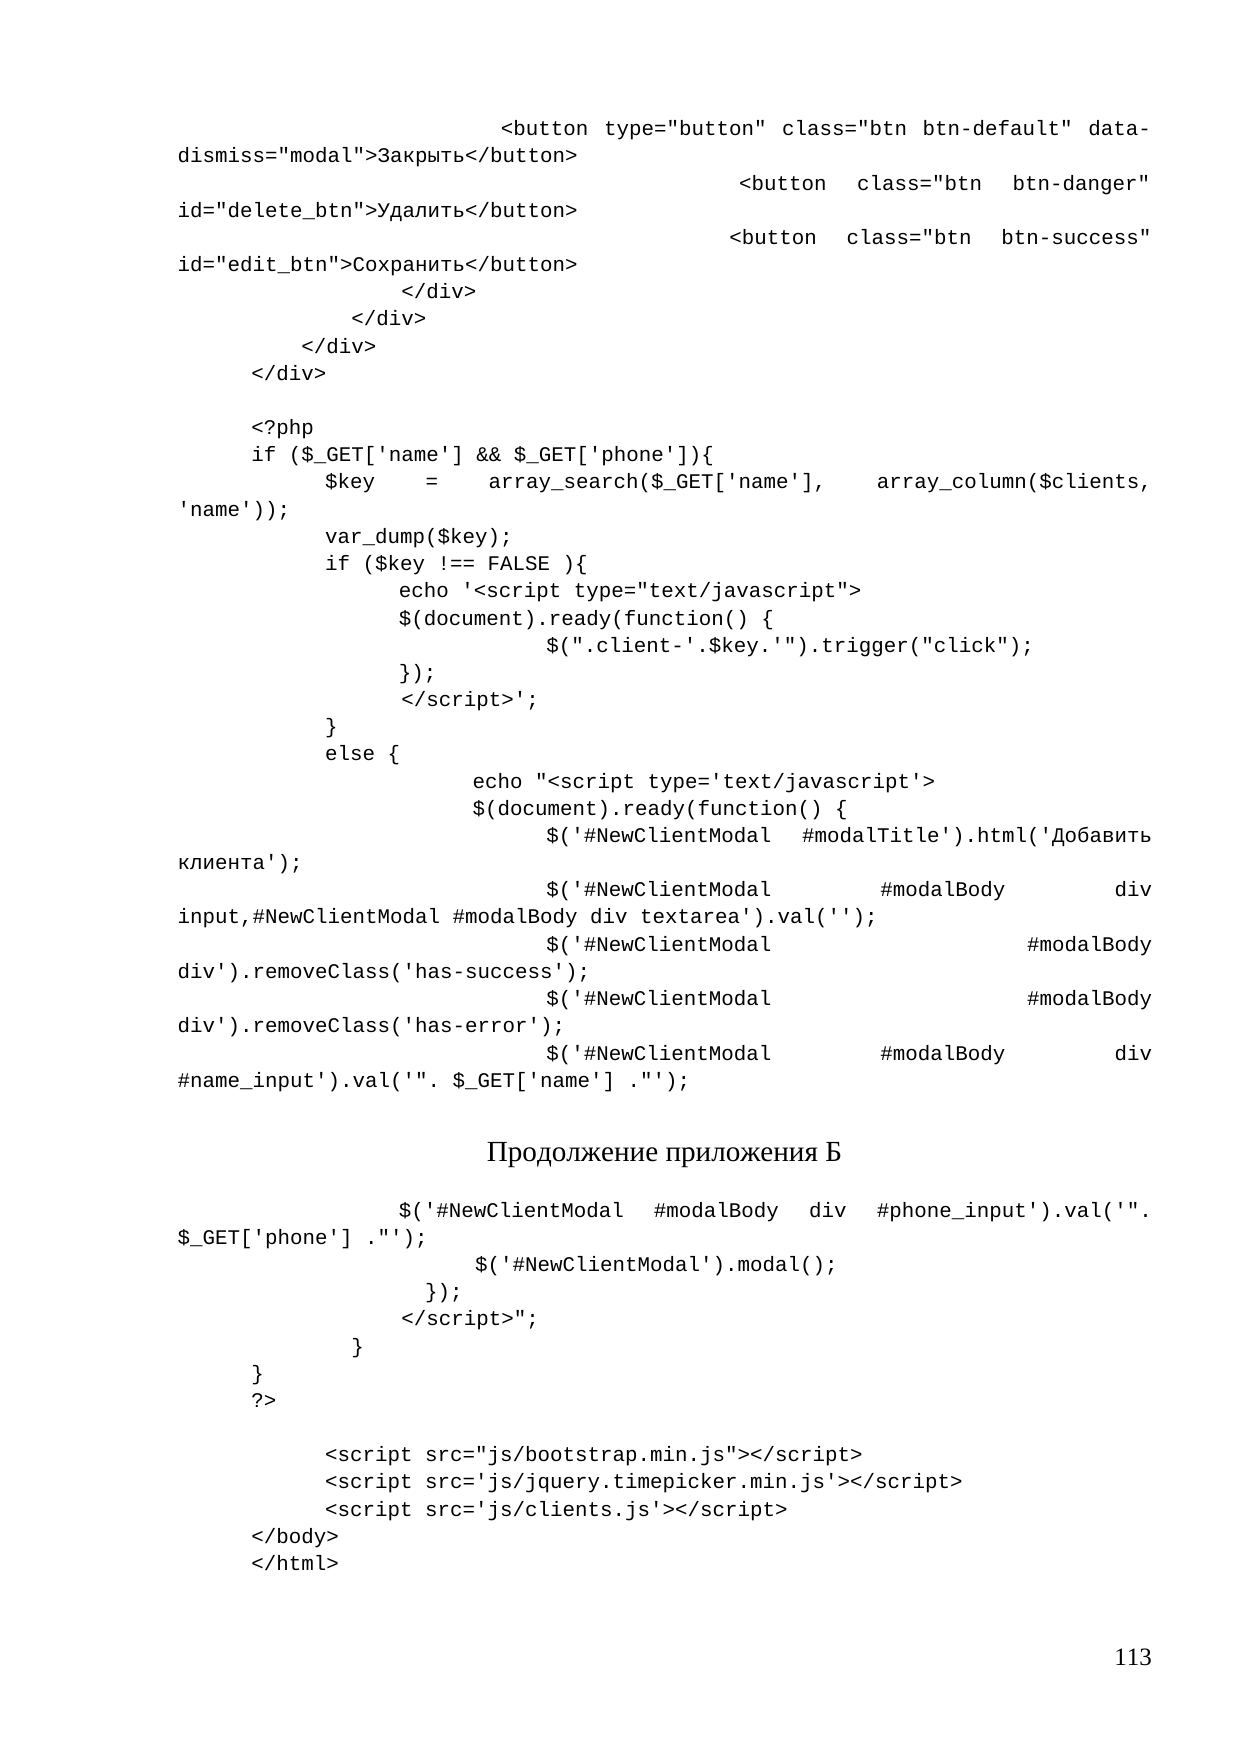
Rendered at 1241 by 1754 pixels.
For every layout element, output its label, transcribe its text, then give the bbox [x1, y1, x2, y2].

text } [177, 1363, 1152, 1386]
text $('#NewClientModal #modalBody div').removeClass('has-error'); [177, 988, 1152, 1039]
text </div> [177, 336, 1152, 359]
text $(".client-'.$key.'").trigger("click"); [177, 635, 1152, 658]
text <script src='js/clients.js'></script> [177, 1499, 1152, 1522]
text $(document).ready(function() { [177, 798, 1152, 821]
text <script src="js/bootstrap.min.js"></script> [177, 1444, 1152, 1468]
text $('#NewClientModal #modalBody div input,#NewClientModal #modalBody div textarea').val(''); [177, 879, 1152, 930]
text $key = array_search($_GET['name'], array_column($clients, 'name')); [177, 472, 1152, 522]
text <script src='js/jquery.timepicker.min.js'></script> [177, 1472, 1152, 1495]
text $('#NewClientModal').modal(); [177, 1254, 1152, 1278]
text </div> [177, 363, 1152, 386]
text </div> [177, 308, 1152, 332]
text $('#NewClientModal #modalTitle').html('Добавить клиента'); [177, 825, 1152, 876]
text if ($_GET['name'] && $_GET['phone']){ [177, 444, 1152, 468]
text </div> [177, 281, 1152, 305]
text </script>"; [177, 1308, 1152, 1332]
text Продолжение приложения Б [177, 1134, 1152, 1167]
text <button class="btn btn-danger" id="delete_btn">Удалить</button> [177, 172, 1152, 223]
text echo '<script type="text/javascript"> [177, 580, 1152, 604]
text }); [177, 1281, 1152, 1305]
text <button type="button" class="btn btn-default" data-dismiss="modal">Закрыть</button> [177, 118, 1152, 169]
text } [177, 716, 1152, 740]
text $('#NewClientModal #modalBody div').removeClass('has-success'); [177, 934, 1152, 984]
text echo "<script type='text/javascript'> [177, 771, 1152, 794]
text $('#NewClientModal #modalBody div #name_input').val('". $_GET['name'] ."'); [177, 1042, 1152, 1093]
text if ($key !== FALSE ){ [177, 553, 1152, 577]
text var_dump($key); [177, 526, 1152, 549]
text </script>'; [177, 689, 1152, 713]
text </body> [177, 1526, 1152, 1549]
text else { [177, 743, 1152, 767]
text } [177, 1336, 1152, 1359]
text ?> [177, 1390, 1152, 1414]
text </html> [177, 1553, 1152, 1577]
text $('#NewClientModal #modalBody div #phone_input').val('". $_GET['phone'] ."'); [177, 1200, 1152, 1251]
text <button class="btn btn-success" id="edit_btn">Сохранить</button> [177, 227, 1152, 278]
text }); [177, 662, 1152, 686]
text <?php [177, 417, 1152, 441]
text $(document).ready(function() { [177, 607, 1152, 631]
